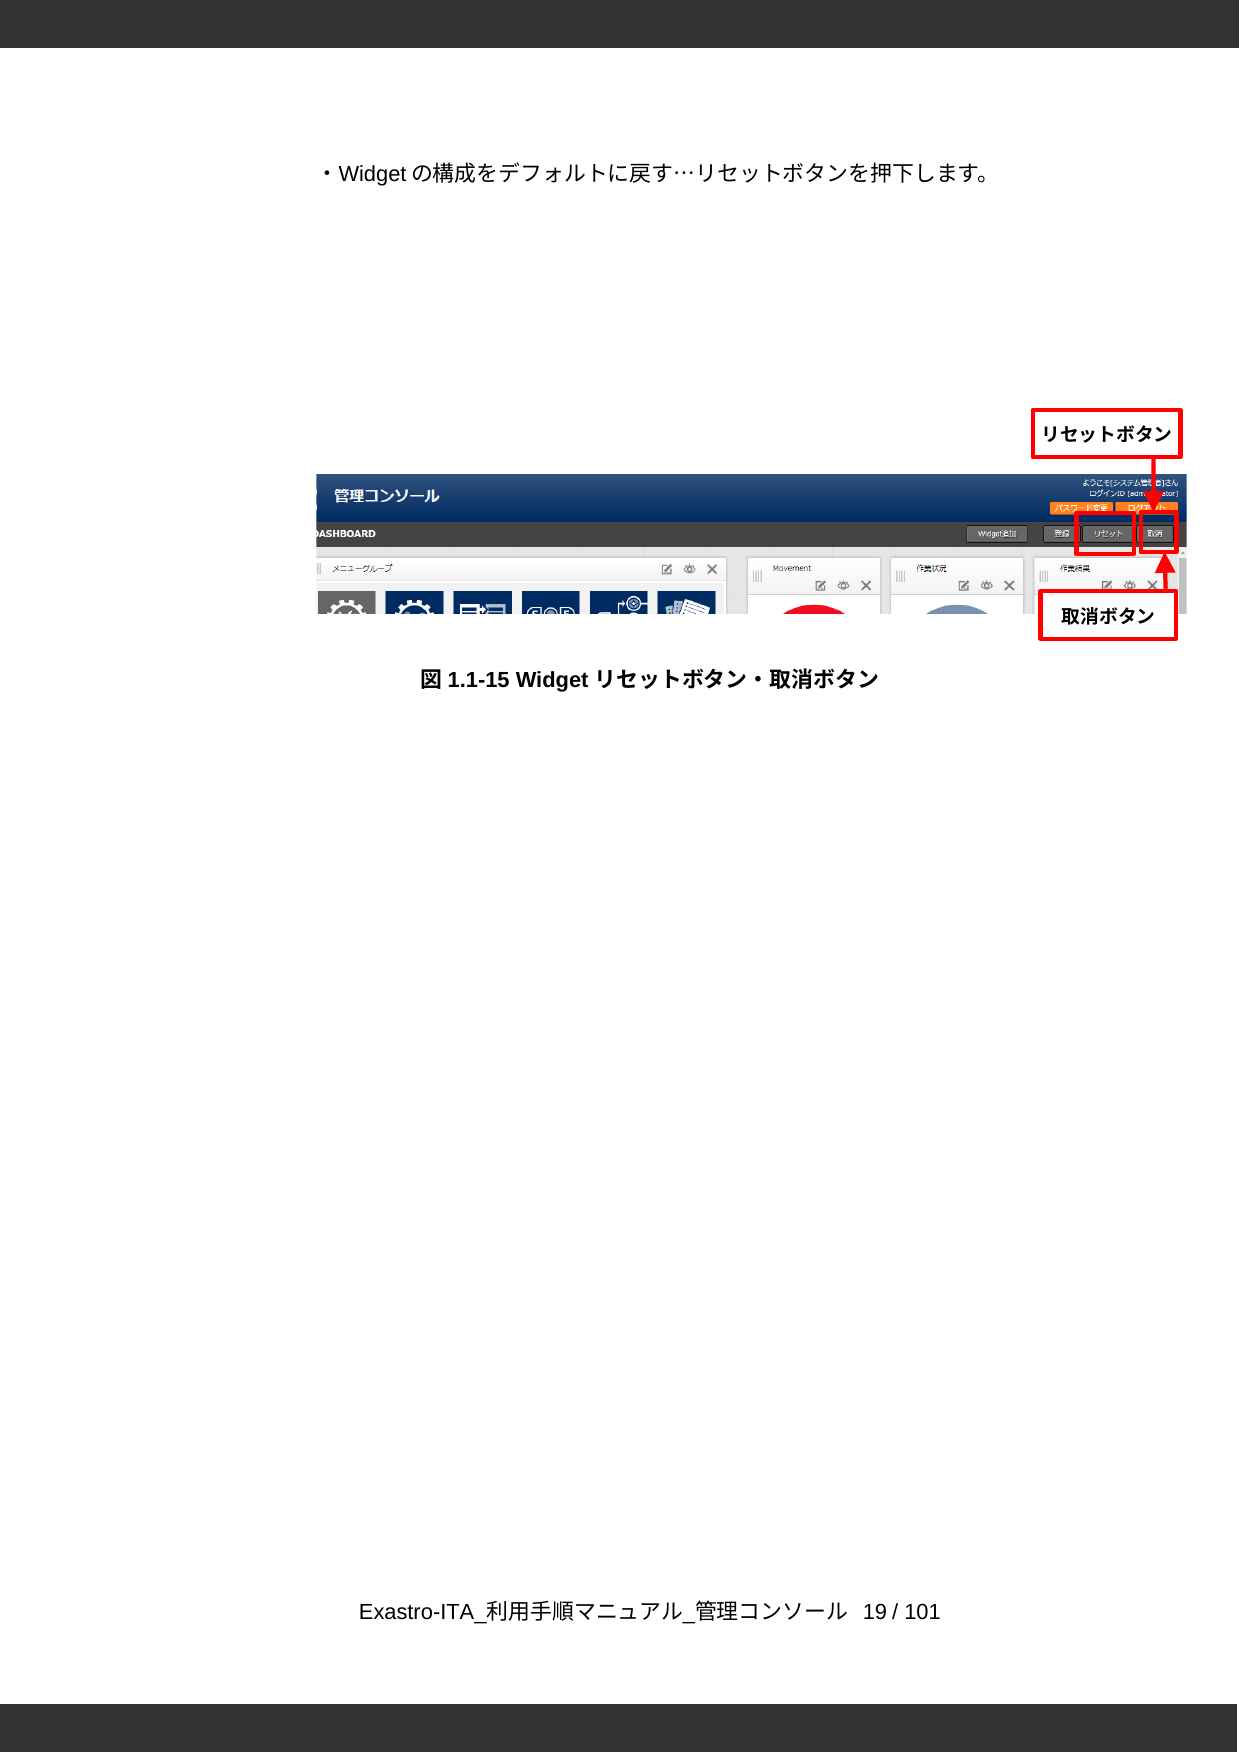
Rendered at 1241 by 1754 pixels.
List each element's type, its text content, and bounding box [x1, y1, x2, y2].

picture [1156, 474, 1187, 614]
text 図 1.1-15 Widget リセットボタン・取消ボタン [148, 648, 1152, 708]
picture [0, 1704, 1237, 1752]
list ・Widgetの構成をデフォルトに戻す…リセットボタンを押下します。 [316, 142, 1152, 201]
picture [1143, 514, 1174, 550]
picture [316, 474, 1163, 614]
picture [0, 0, 1239, 48]
